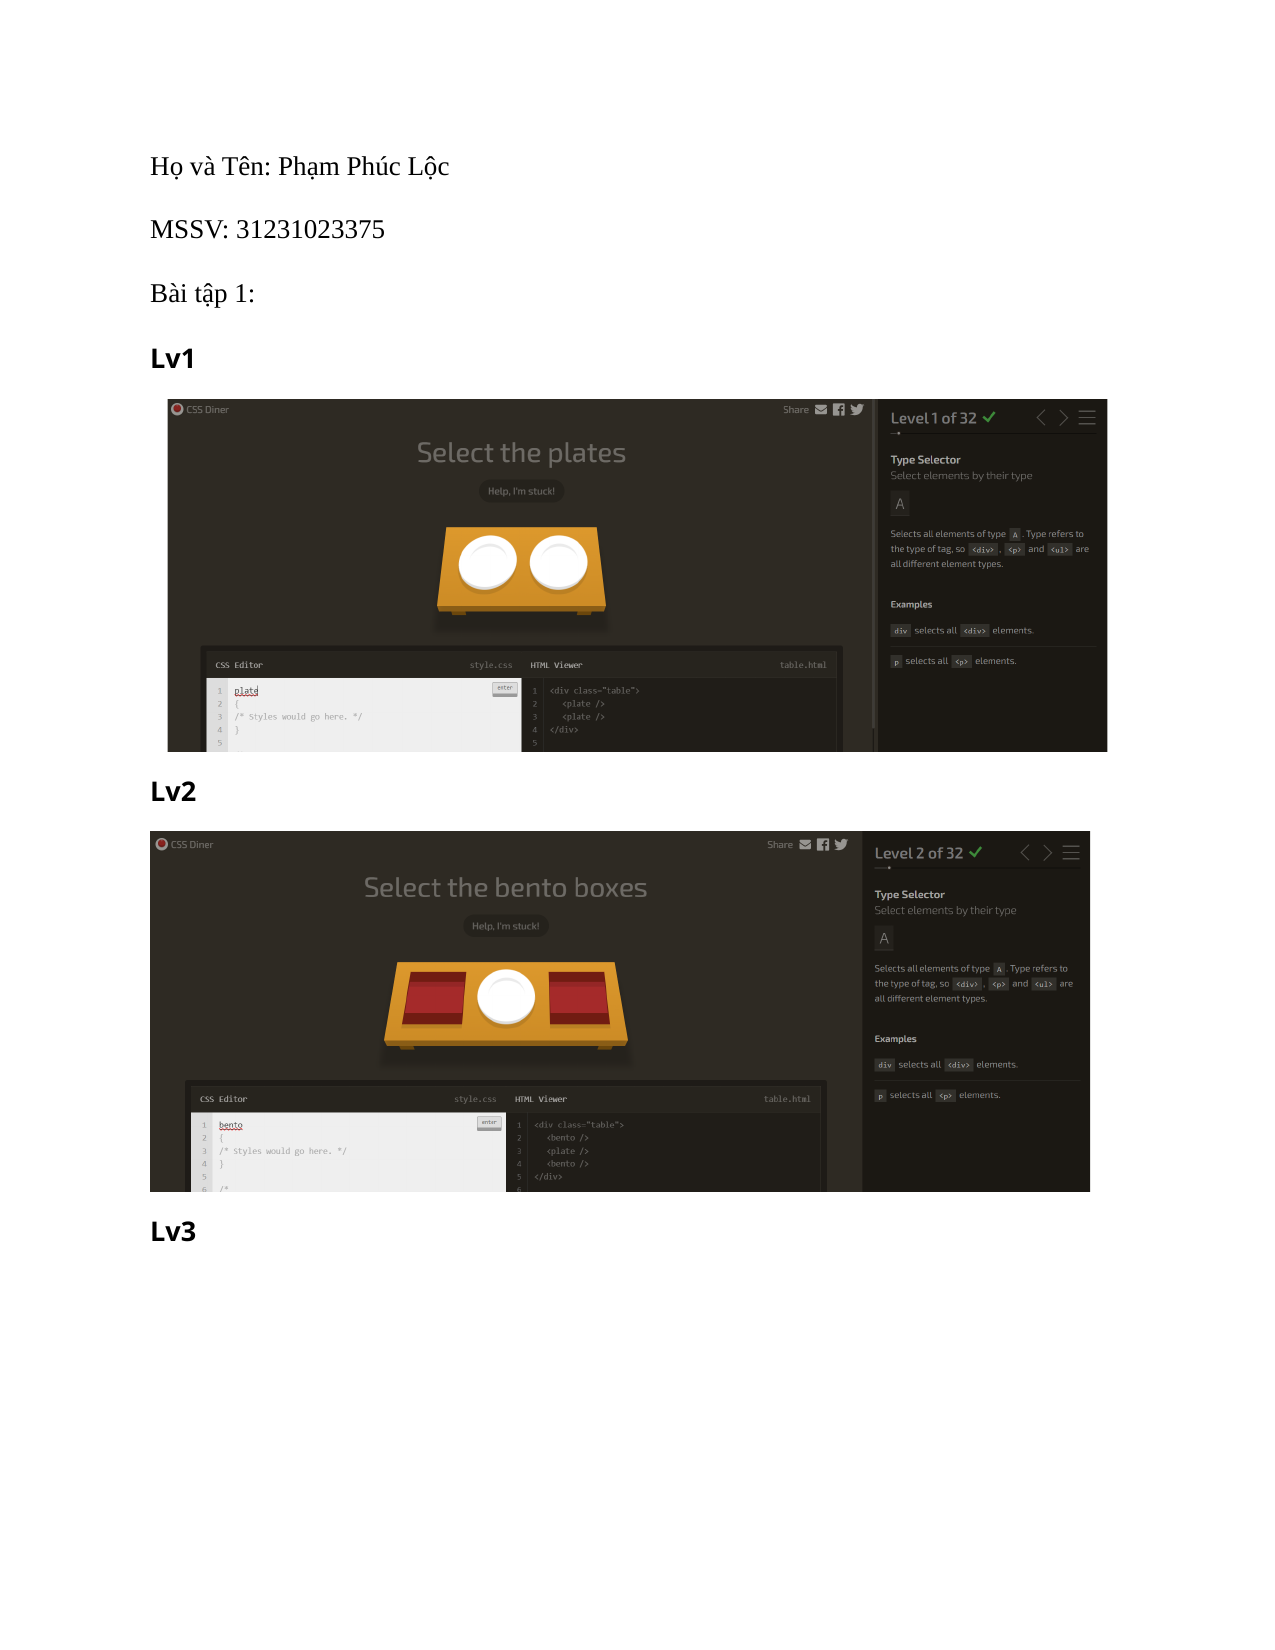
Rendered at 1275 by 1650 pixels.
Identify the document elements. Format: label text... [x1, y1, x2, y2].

text Lv1 [150, 340, 1125, 377]
text Lv3 [150, 1212, 1125, 1249]
text Bài tập 1: [150, 277, 1125, 308]
picture [167, 399, 1108, 752]
text Họ và Tên: Phạm Phúc Lộc [150, 150, 1125, 181]
text Lv2 [150, 772, 1125, 809]
text MSSV: 31231023375 [150, 213, 1125, 244]
picture [150, 831, 1091, 1192]
